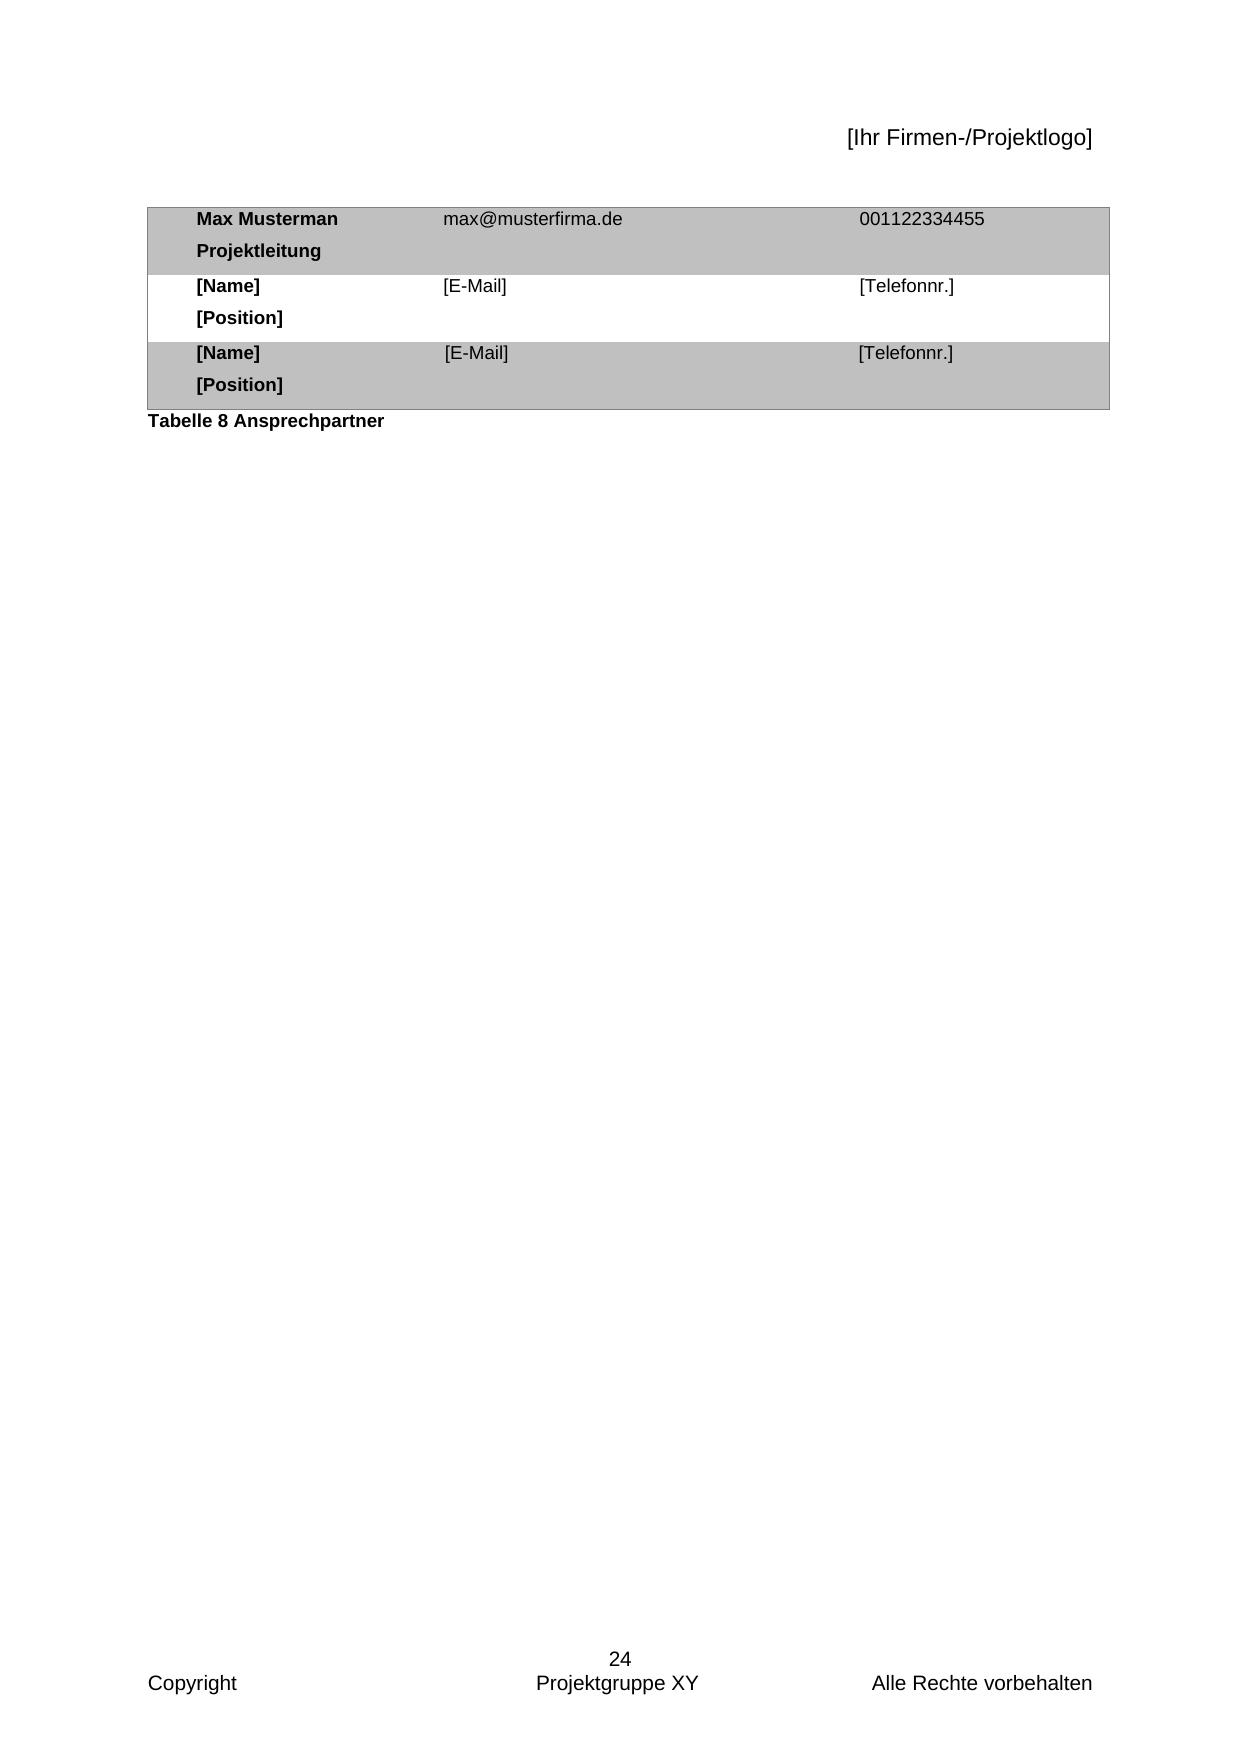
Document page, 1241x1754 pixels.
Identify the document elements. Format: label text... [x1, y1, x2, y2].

table_cell [E-Mail] [394, 275, 811, 342]
table_header 001122334455 [811, 208, 1109, 275]
table_cell [Name] [Position] [148, 342, 394, 409]
table_header Max Musterman Projektleitung [148, 208, 394, 275]
table_cell [Telefonnr.] [811, 342, 1109, 409]
table_header max@musterfirma.de [394, 208, 811, 275]
table_cell [Telefonnr.] [811, 275, 1109, 342]
table_cell [Name] [Position] [148, 275, 394, 342]
table_cell [E-Mail] [394, 342, 811, 409]
